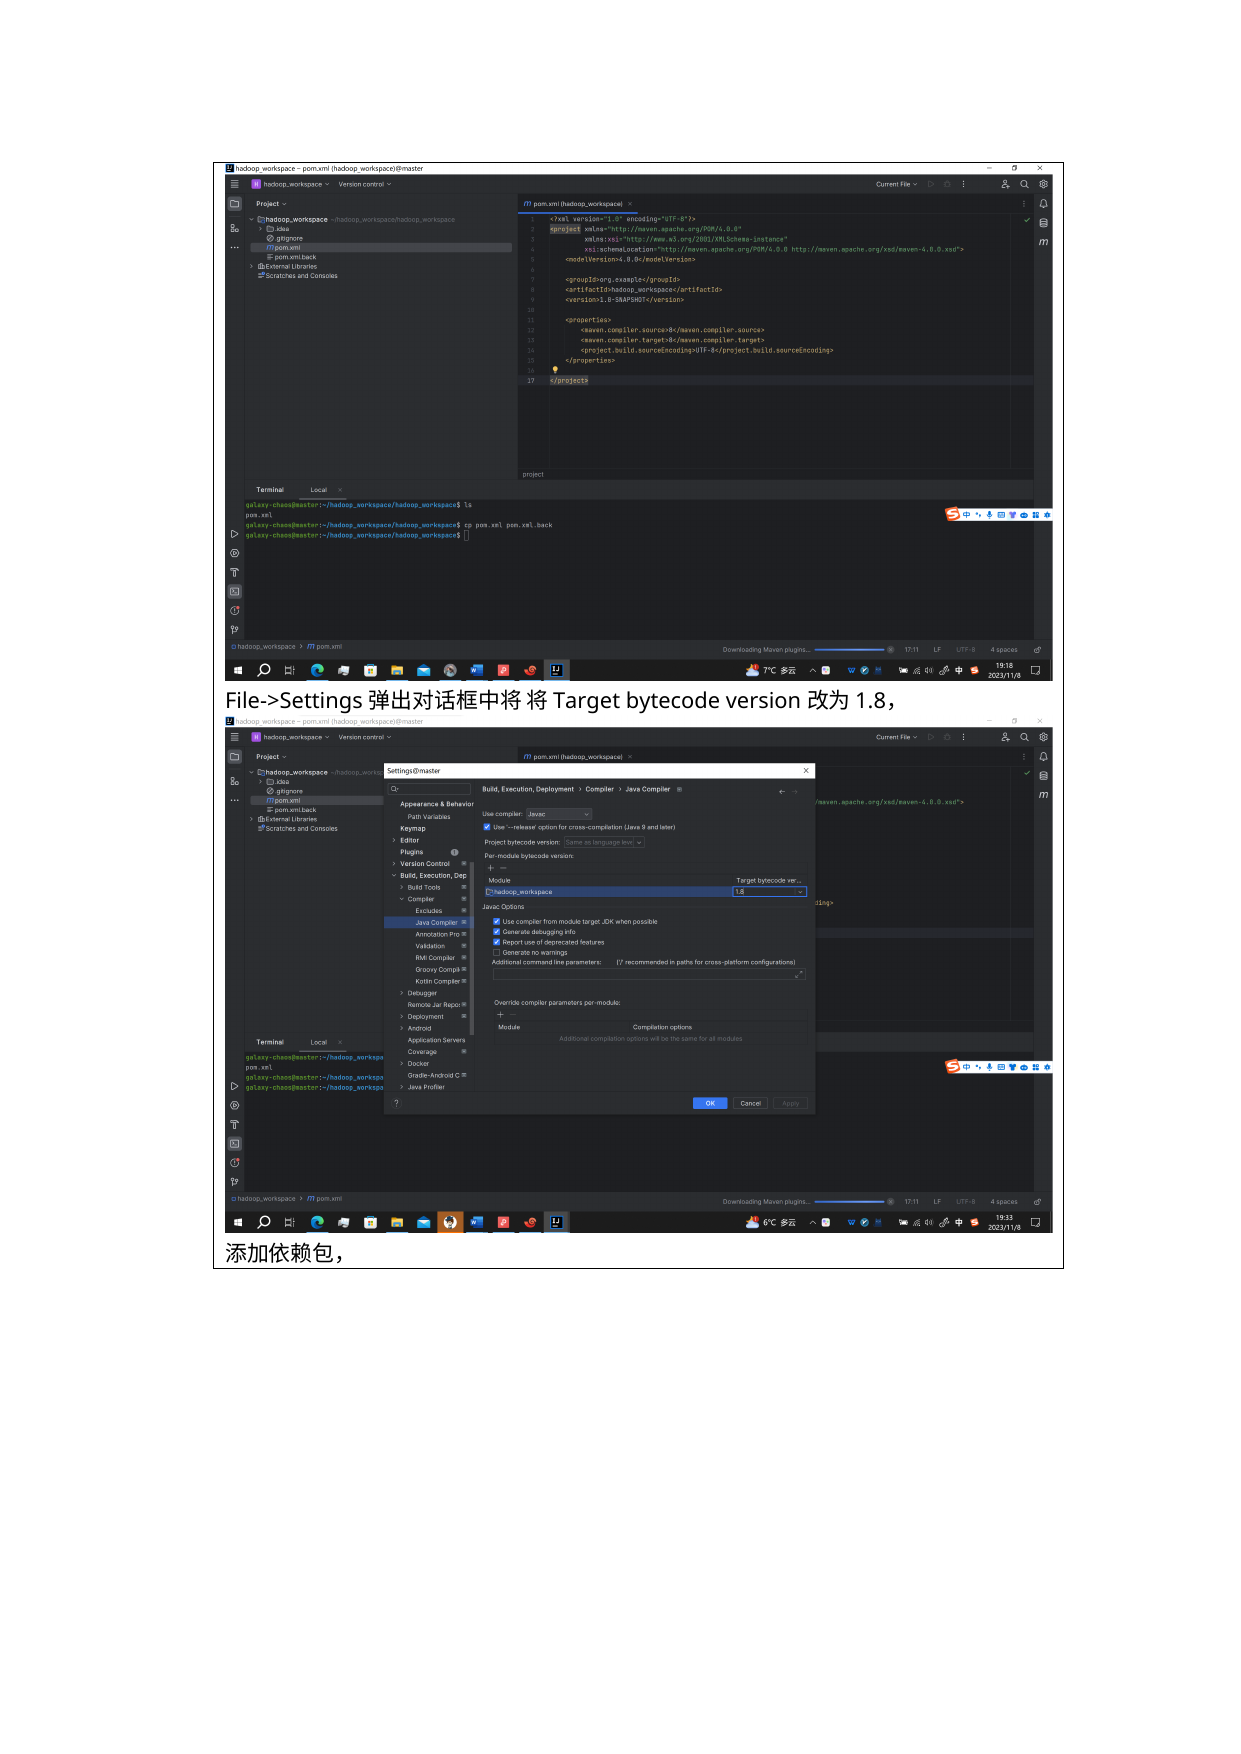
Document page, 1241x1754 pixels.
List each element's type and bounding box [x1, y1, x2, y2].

picture [225, 715, 1053, 1233]
table_cell [214, 163, 1063, 1268]
picture [225, 163, 1053, 681]
